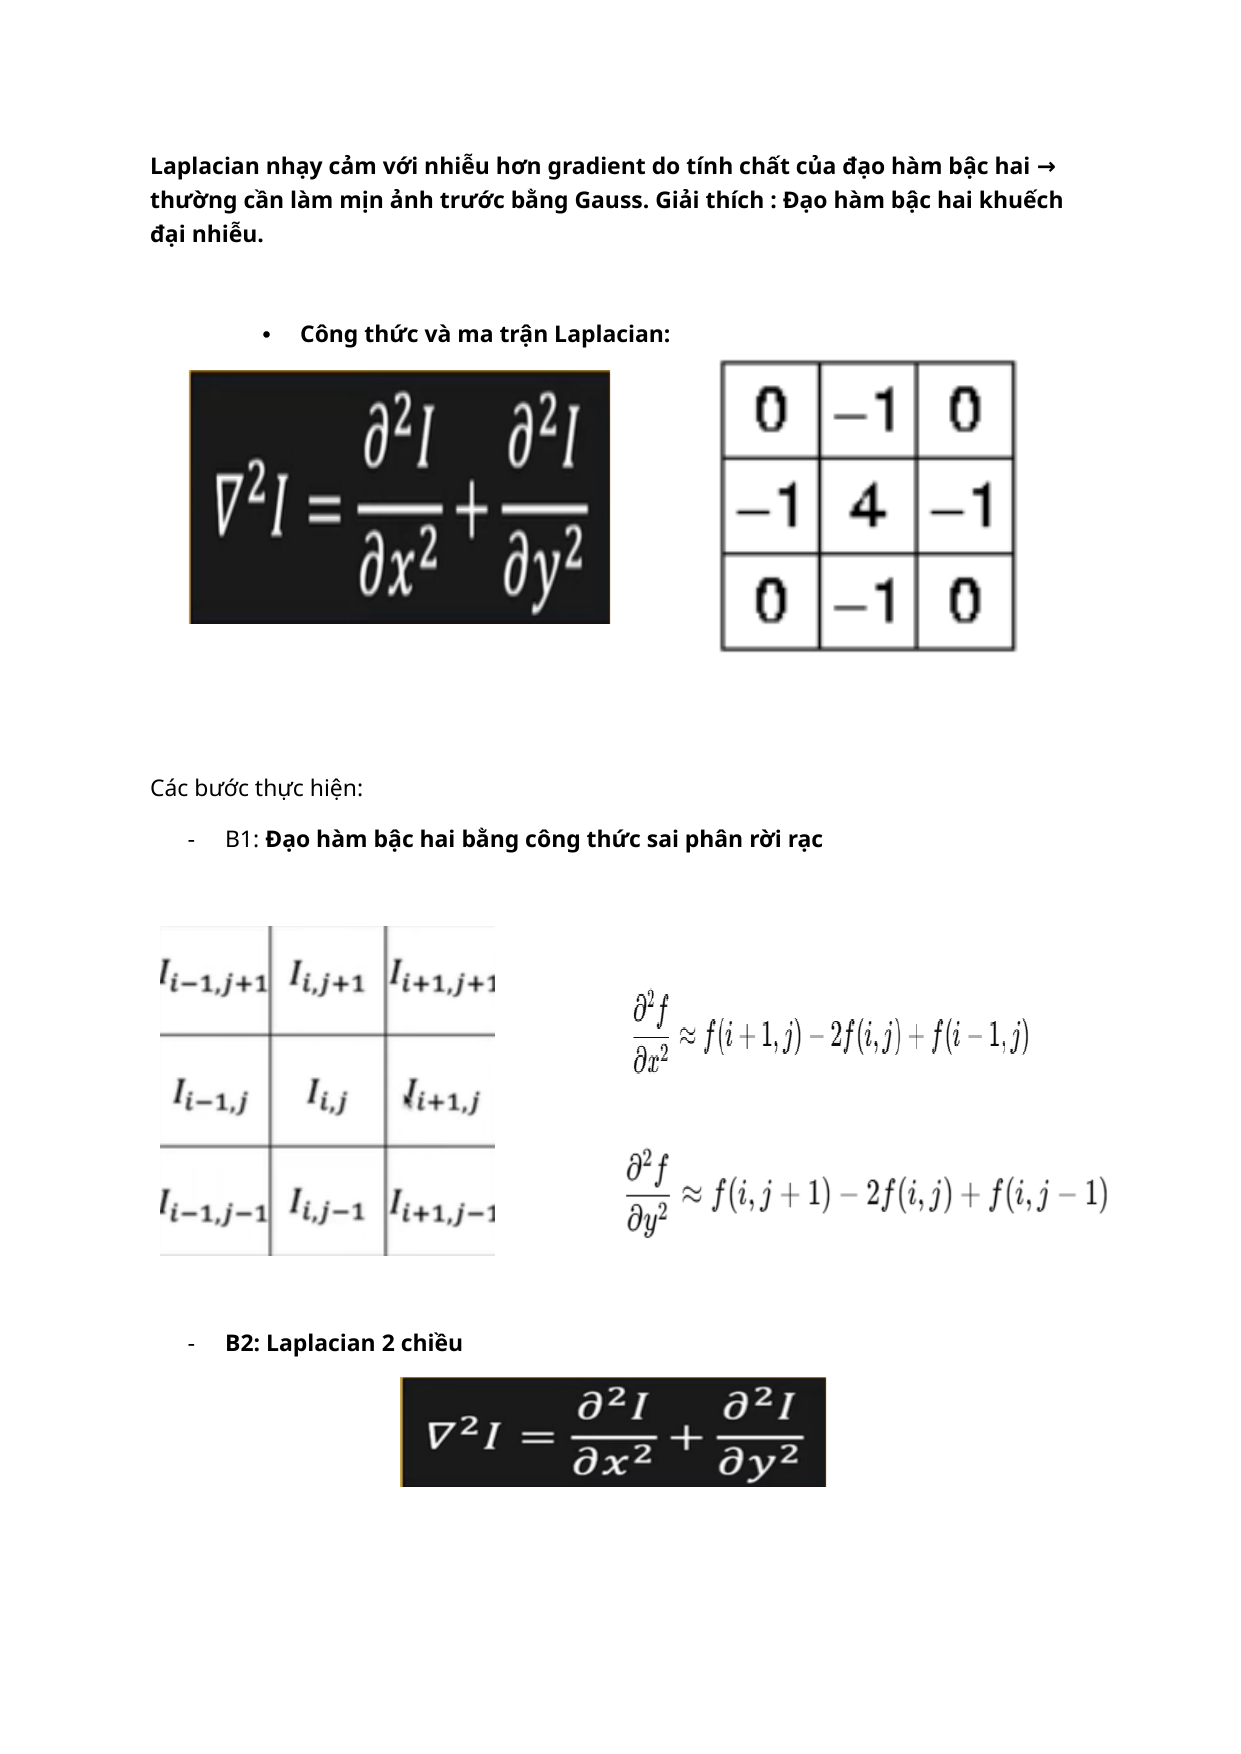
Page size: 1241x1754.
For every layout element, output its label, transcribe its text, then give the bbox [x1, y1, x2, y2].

picture [400, 1377, 827, 1487]
list B2: Laplacian 2 chiều [187, 1327, 1090, 1358]
text Các bước thực hiện: [150, 772, 1090, 803]
picture [616, 970, 1040, 1104]
list B1: Đạo hàm bậc hai bằng công thức sai phân rời rạc [187, 822, 1090, 854]
picture [716, 351, 1028, 660]
picture [188, 370, 611, 624]
list Công thức và ma trận Laplacian: [262, 318, 1090, 349]
text Laplacian nhạy cảm với nhiễu hơn gradient do tính chất của đạo hàm bậc hai → thường cần làm mịn ảnh trước bằng Gauss. Giải thích : Đạo hàm bậc hai khuếch đại nhiễu. [150, 150, 1090, 249]
picture [617, 1131, 1116, 1284]
picture [160, 926, 495, 1256]
